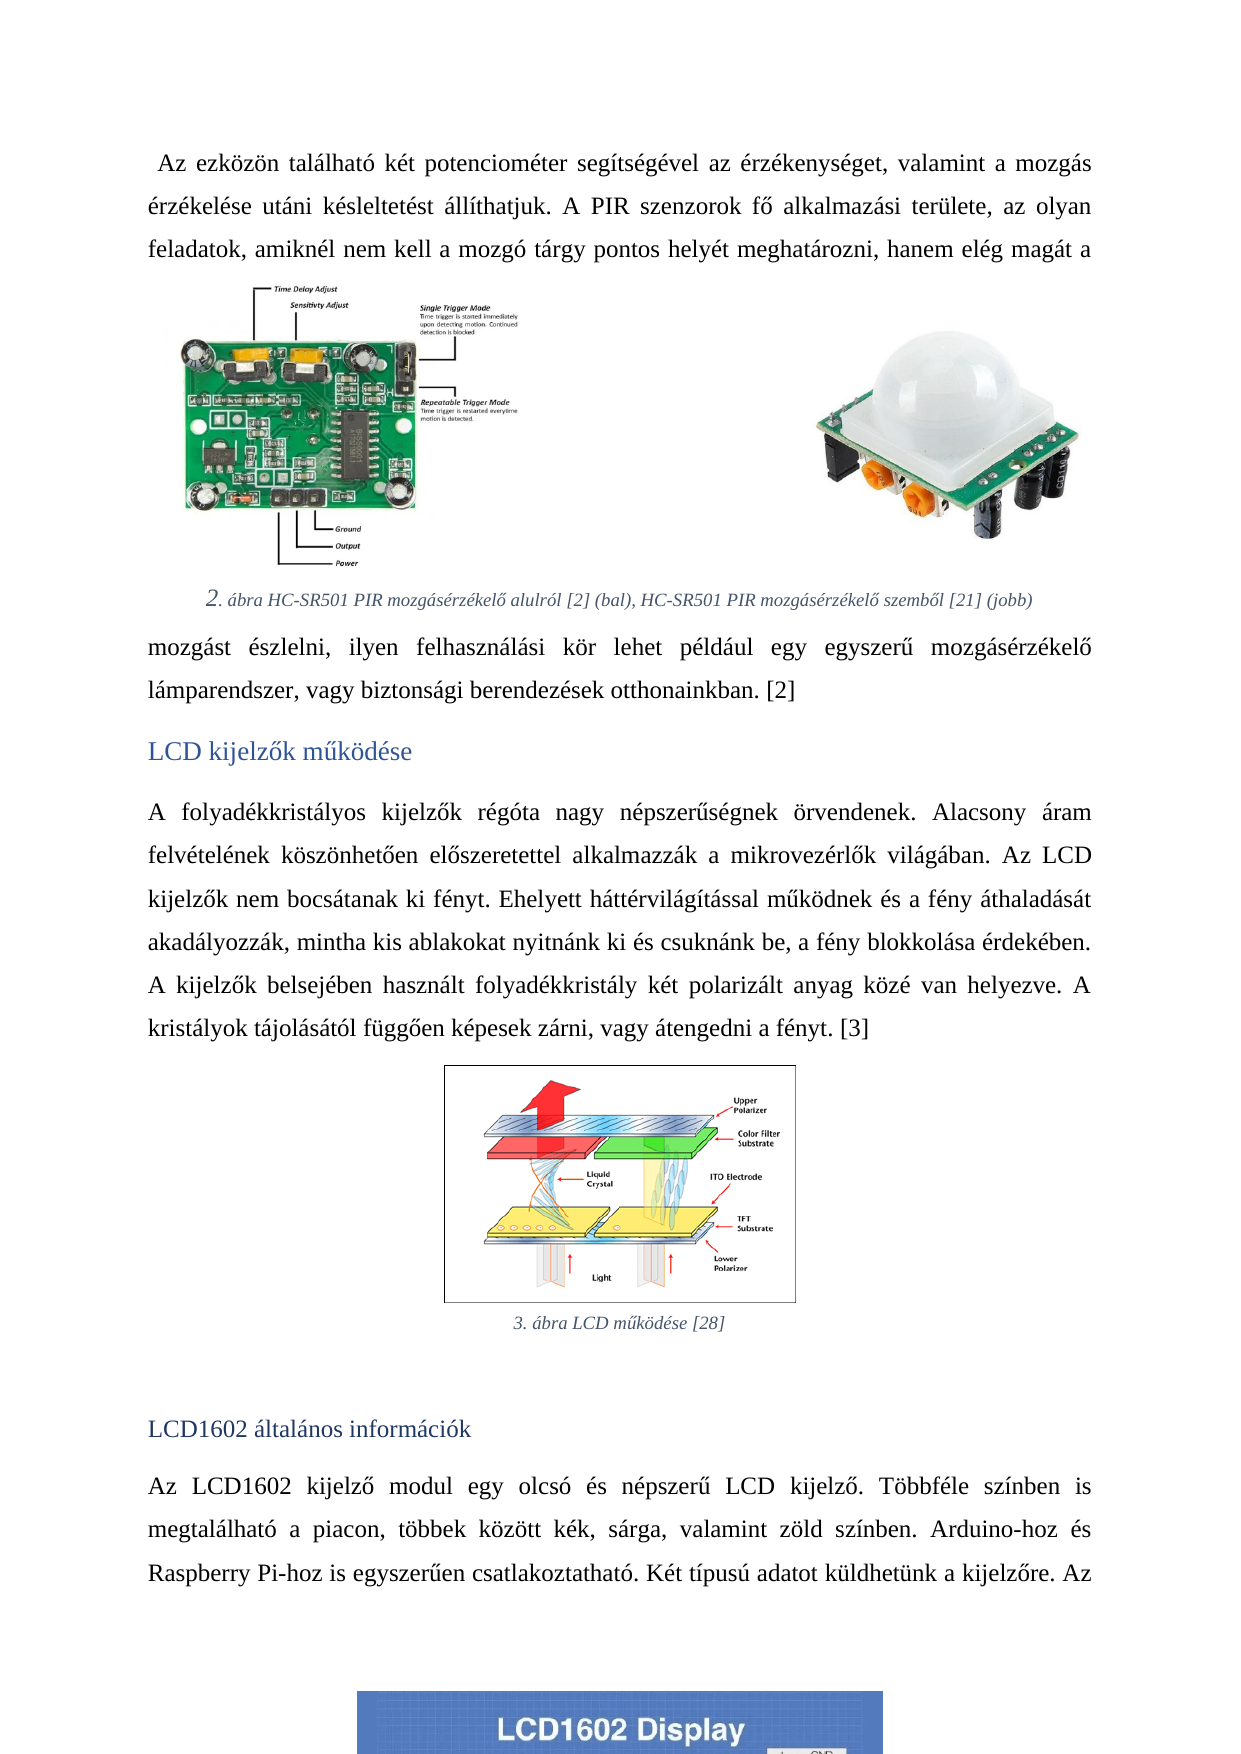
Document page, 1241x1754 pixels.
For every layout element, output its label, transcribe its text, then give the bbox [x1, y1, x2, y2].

subtitle LCD1602 általános információk [148, 1073, 1093, 1443]
text Az ezközön található két potenciométer segítségével az érzékenységet, valamint a mozgás érzékelése utáni késleltetést állíthatjuk. A PIR szenzorok fő alkalmazási területe, az olyan feladatok, amiknél nem kell a mozgó tárgy pontos helyét meghatározni, hanem elég magát a mozgást észlelni, ilyen felhasználási kör lehet például egy egyszerű mozgásérzékelő lámparendszer, vagy biztonsági berendezések otthonainkban. [148, 632, 1093, 704]
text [148, 1471, 1093, 1586]
picture [357, 1691, 883, 1754]
text A folyadékkristályos kijelzők régóta nagy népszerűségnek örvendenek. Alacsony áram felvételének köszönhetően előszeretettel alkalmazzák a mikrovezérlők világában. Az LCD kijelzők nem bocsátanak ki fényt. Ehelyett háttérvilágítással működnek és a fény áthaladását akadályozzák, mintha kis ablakokat nyitnánk ki és csuknánk be, a fény blokkolása érdekében. A kijelzők belsejében használt folyadékkristály két polarizált anyag közé van helyezve. A kristályok tájolásától függően képesek zárni, vagy átengedni a fényt. [148, 797, 1093, 1042]
picture [444, 1065, 796, 1303]
text LCD kijelzők működése [148, 735, 1093, 766]
picture [797, 277, 1093, 573]
picture [147, 277, 529, 573]
